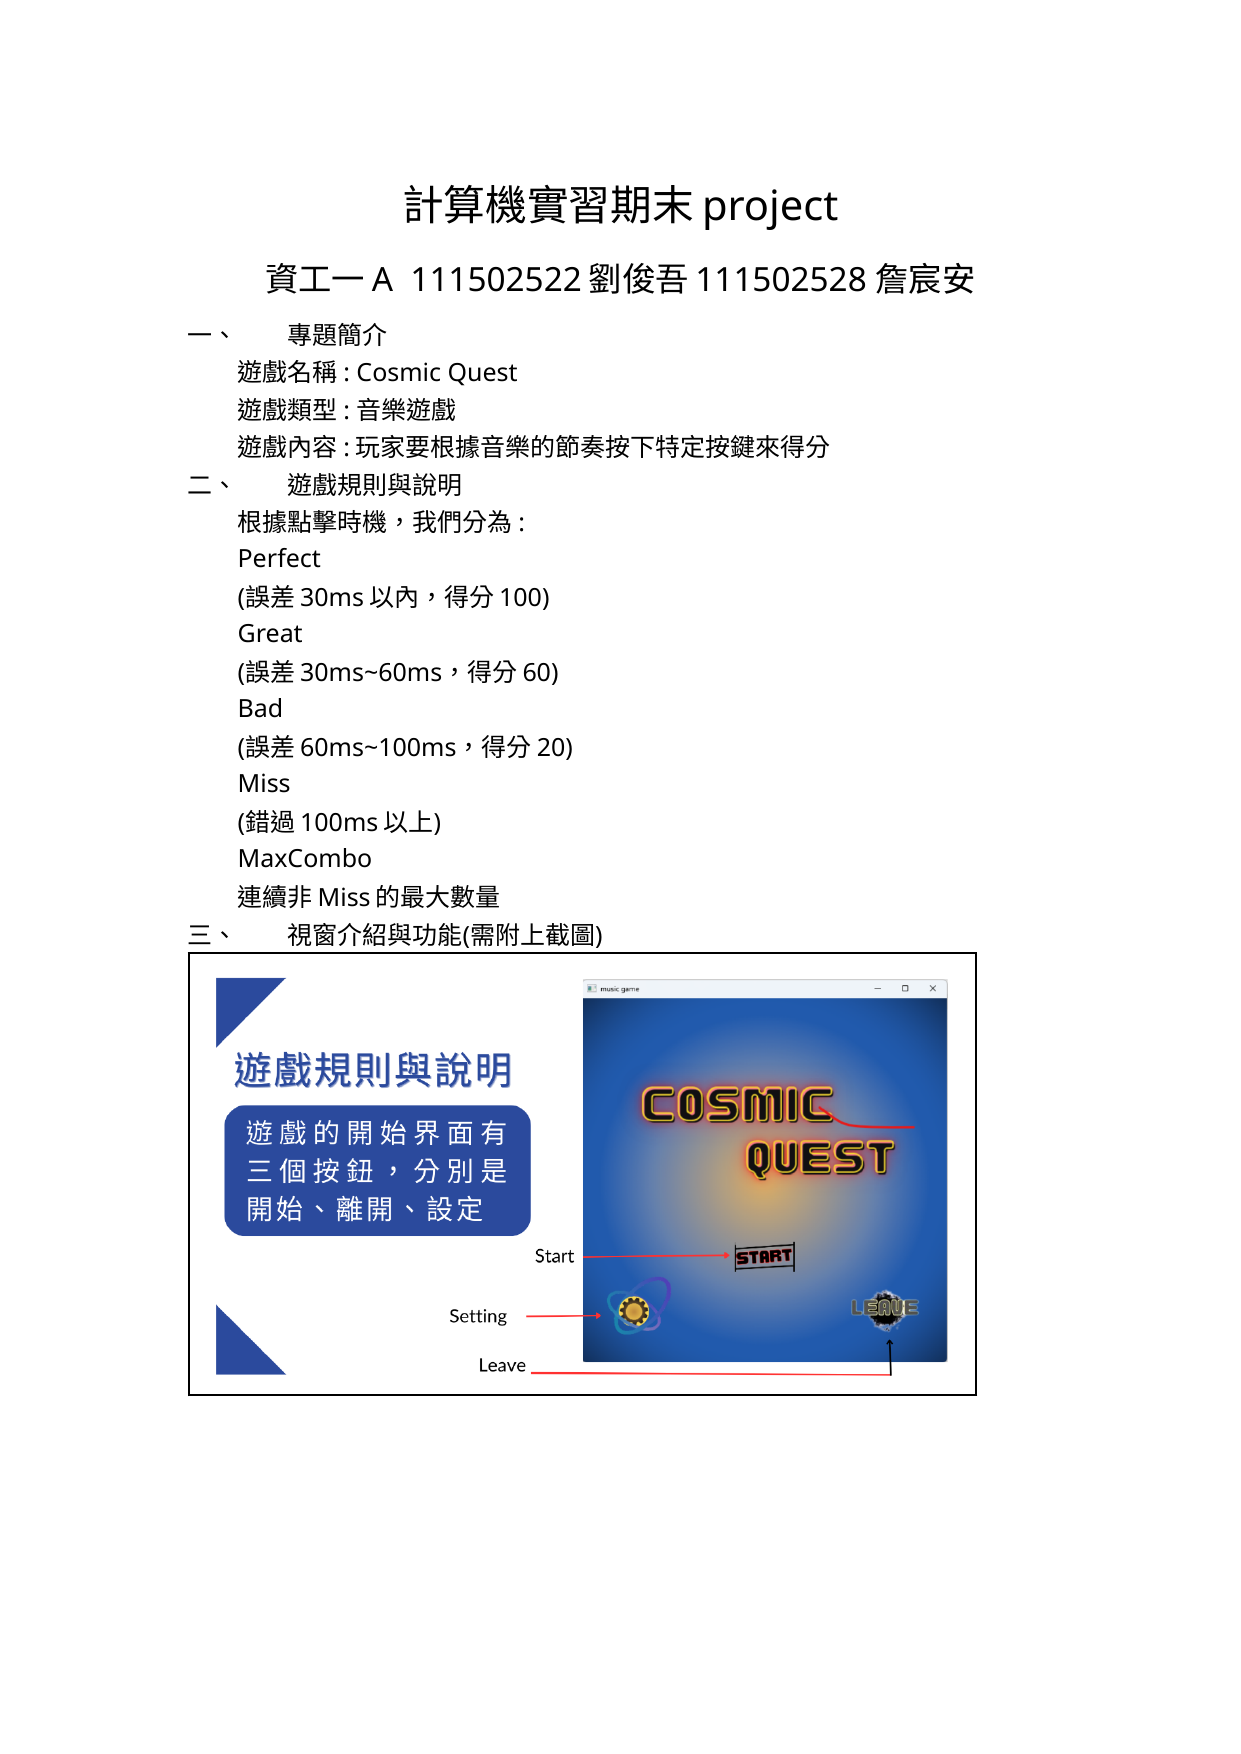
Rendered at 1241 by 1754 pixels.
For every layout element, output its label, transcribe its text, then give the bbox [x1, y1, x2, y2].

list 遊戲內容 : 玩家要根據音樂的節奏按下特定按鍵來得分 [237, 427, 1053, 464]
list 遊戲規則與說明 [187, 464, 1053, 502]
list 根據點擊時機，我們分為 : [237, 502, 1053, 539]
list (誤差60ms~100ms，得分20) [237, 727, 1053, 764]
list Perfect [237, 539, 1053, 577]
list 專題簡介 [187, 314, 1053, 352]
list Great [237, 614, 1053, 652]
list Miss [237, 764, 1053, 802]
picture [190, 954, 975, 1394]
text 計算機實習期末project [187, 164, 1053, 239]
list (錯過100ms以上) [237, 802, 1053, 839]
list Bad [237, 689, 1053, 727]
list 視窗介紹與功能(需附上截圖) [187, 914, 1053, 952]
list MaxCombo [237, 839, 1053, 877]
list (誤差30ms~60ms，得分60) [237, 652, 1053, 689]
list (誤差30ms以內，得分100) [237, 577, 1053, 614]
list 遊戲類型 : 音樂遊戲 [237, 389, 1053, 427]
list 遊戲名稱 : Cosmic Quest [237, 352, 1053, 389]
text 資工一A 111502522劉俊吾111502528 詹宸安 [187, 239, 1053, 314]
list 連續非Miss的最大數量 [237, 877, 1053, 914]
